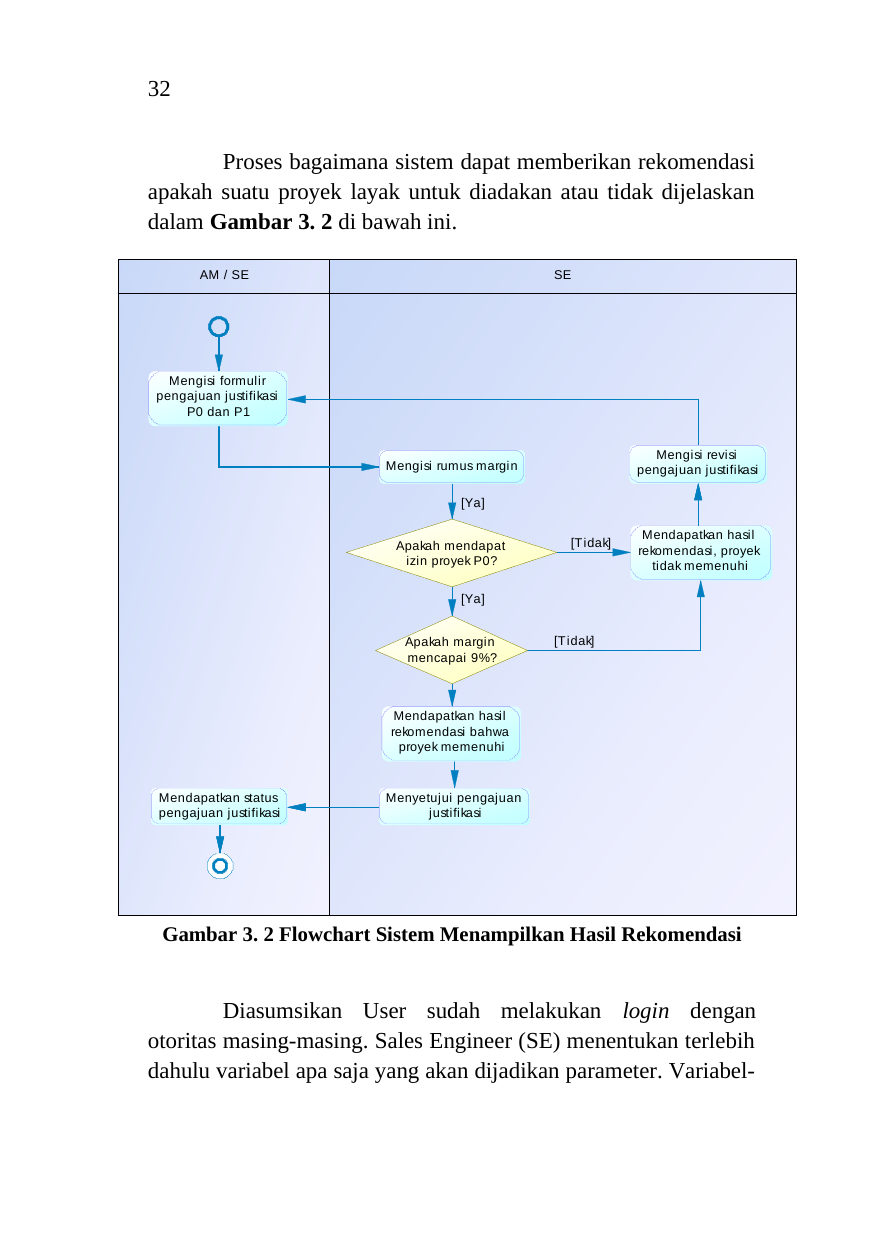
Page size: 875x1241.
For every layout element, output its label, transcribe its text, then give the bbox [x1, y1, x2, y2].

text Gambar 3. 2 Flowchart Sistem Menampilkan Hasil Rekomendasi [148, 922, 756, 946]
text Proses bagaimana sistem dapat memberikan rekomendasi apakah suatu proyek layak untuk diadakan atau tidak dijelaskan dalam Gambar 3. 2 di bawah ini. [148, 148, 756, 234]
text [148, 997, 756, 1084]
picture [207, 853, 234, 879]
